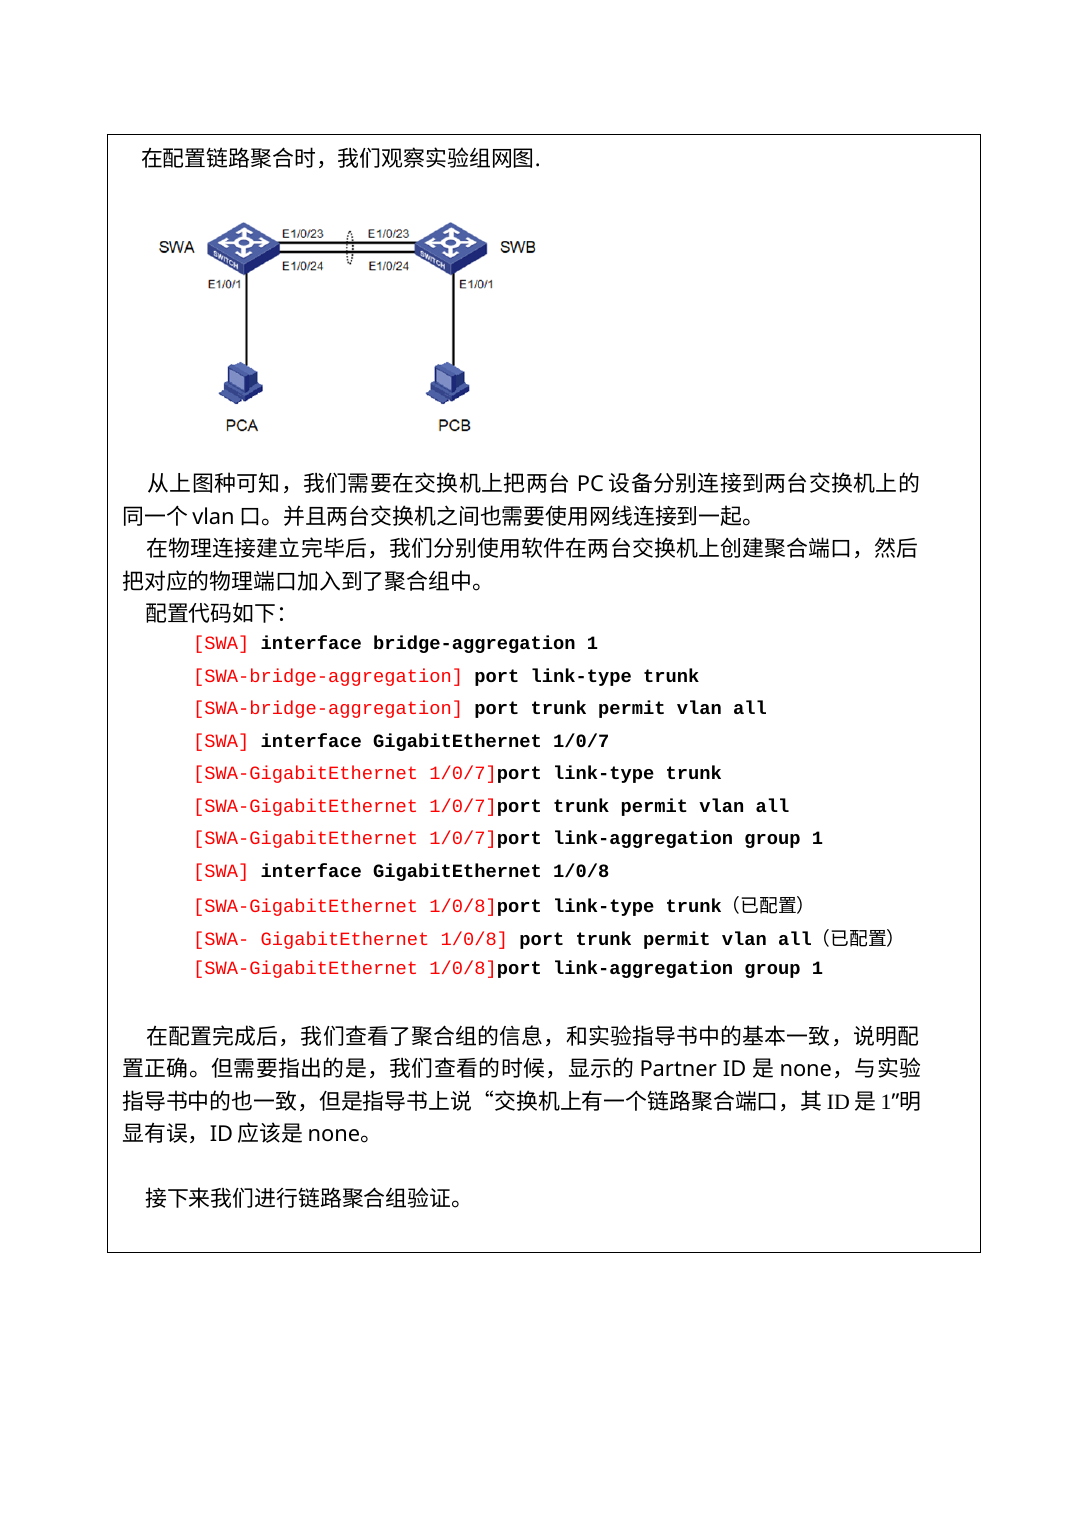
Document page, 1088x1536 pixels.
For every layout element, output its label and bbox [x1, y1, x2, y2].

picture [122, 205, 562, 444]
table_cell [108, 135, 980, 1252]
